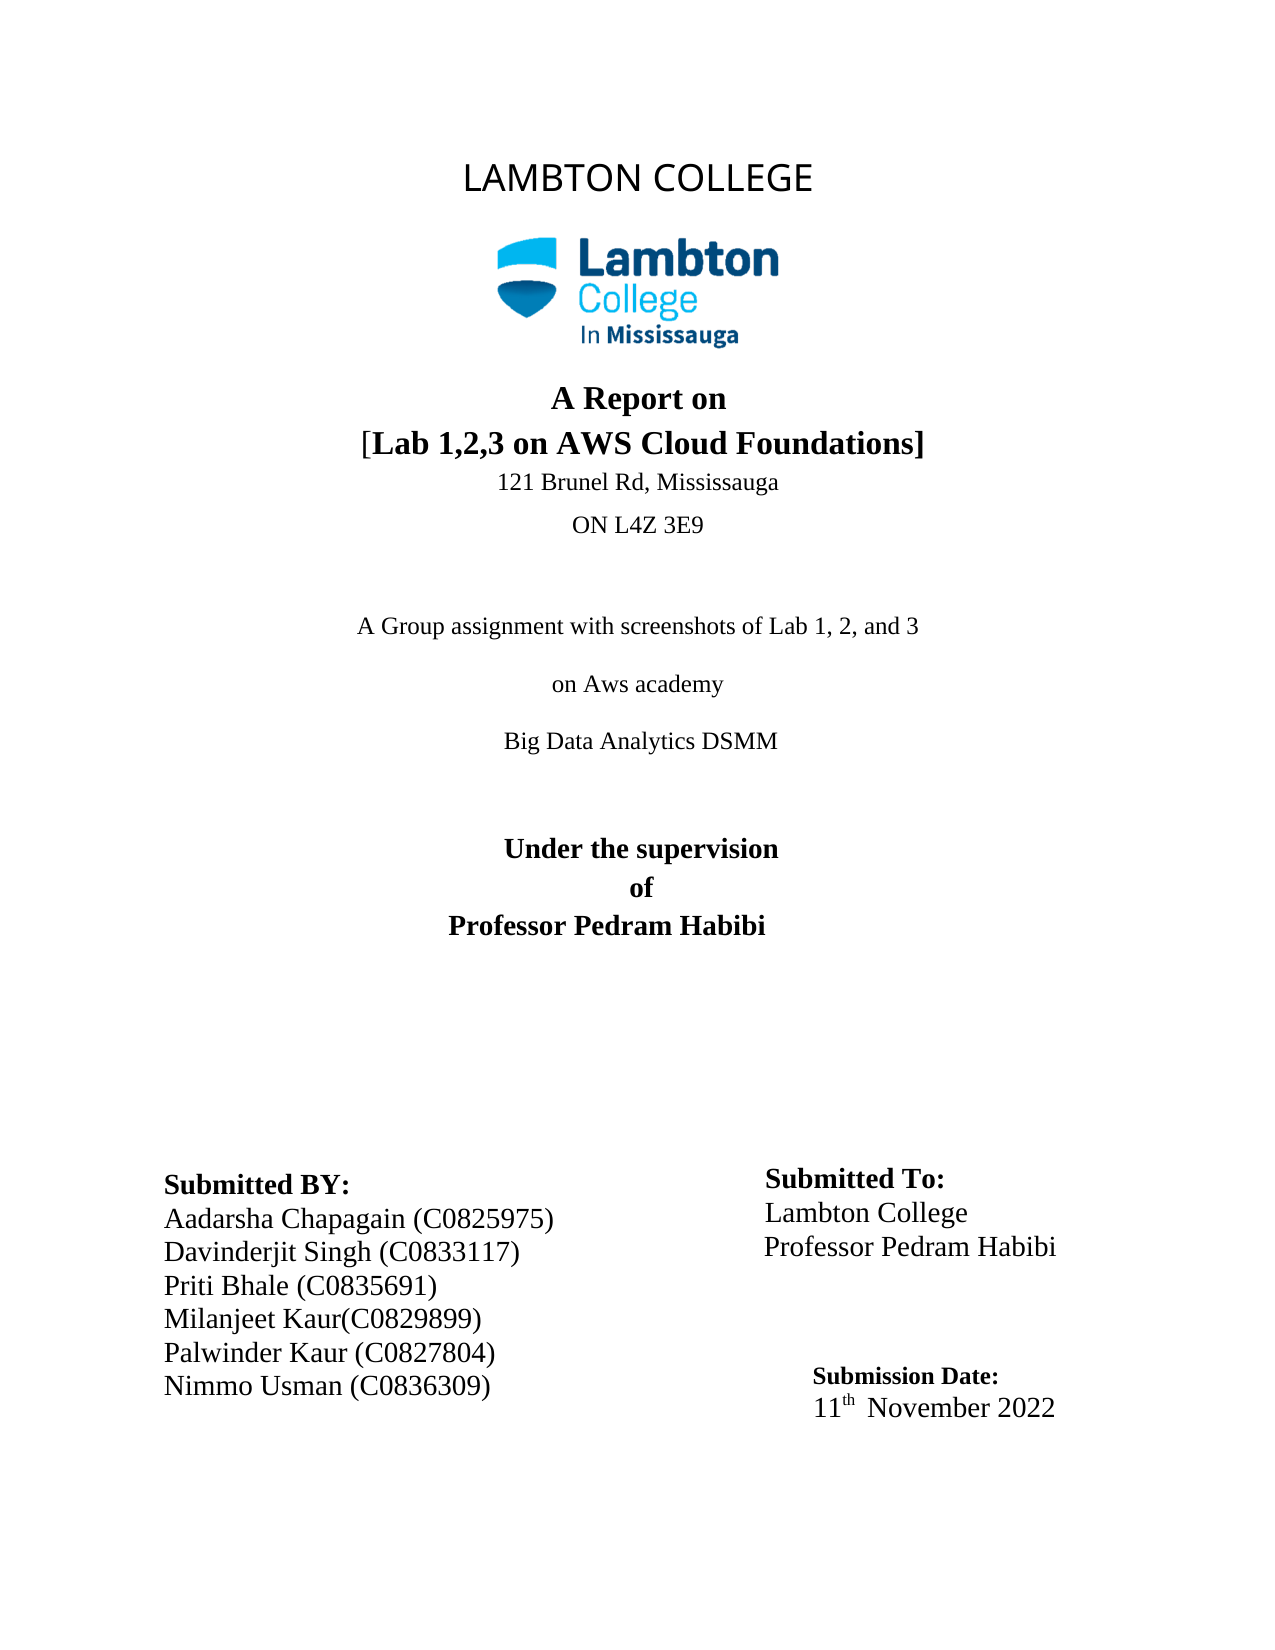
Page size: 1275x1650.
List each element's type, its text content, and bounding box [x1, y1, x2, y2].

text 121 Brunel Rd, Mississauga [150, 467, 1126, 496]
text Big Data Analytics DSMM [150, 726, 1126, 755]
text on Aws academy [150, 669, 1126, 697]
text A Group assignment with screenshots of Lab 1, 2, and 3 [150, 611, 1126, 640]
text Under the supervision [448, 832, 834, 865]
text Professor Pedram Habibi [448, 908, 834, 942]
text of [448, 870, 834, 903]
picture [496, 236, 779, 349]
text A Report on [150, 378, 1127, 417]
text ON L4Z 3E9 [150, 511, 1126, 539]
text LAMBTON COLLEGE [150, 151, 1126, 202]
text [Lab 1,2,3 on AWS Cloud Foundations] [150, 423, 1127, 461]
